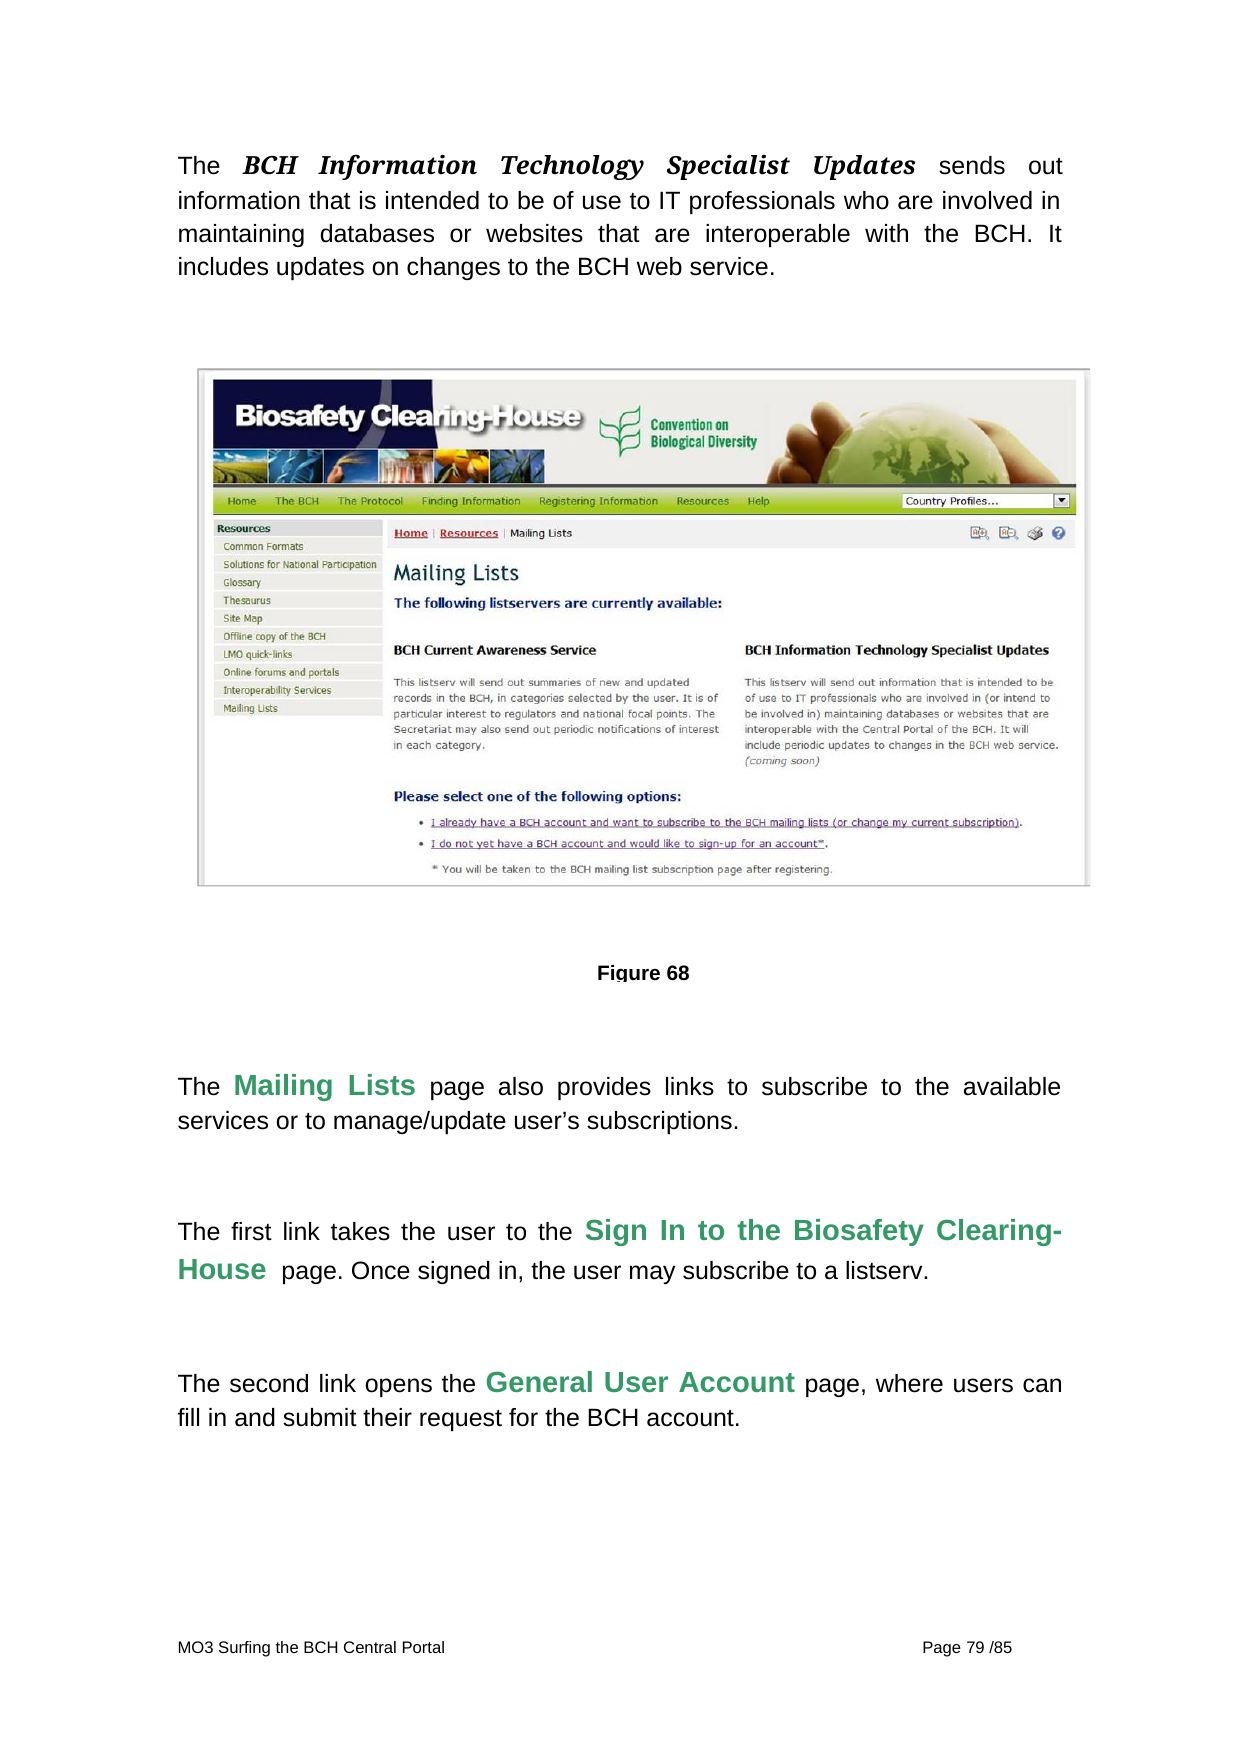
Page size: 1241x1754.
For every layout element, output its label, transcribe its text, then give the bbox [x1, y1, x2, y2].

picture [196, 367, 1091, 887]
text The BCH Information Technology Specialist Updates sends out information that is intended to be of use to IT professionals who are involved in maintaining databases or websites that are interoperable with the BCH. It includes updates on changes to the BCH web service. [177, 148, 1063, 281]
text The Mailing Lists page also provides links to subscribe to the available services or to manage/update user’s subscriptions. [177, 1068, 1063, 1134]
text The first link takes the user to the Sign In to the Biosafety Clearing-House page. Once signed in, the user may subscribe to a listserv. [177, 1213, 1063, 1285]
text The second link opens the General User Account page, where users can fill in and submit their request for the BCH account. [177, 1365, 1063, 1432]
